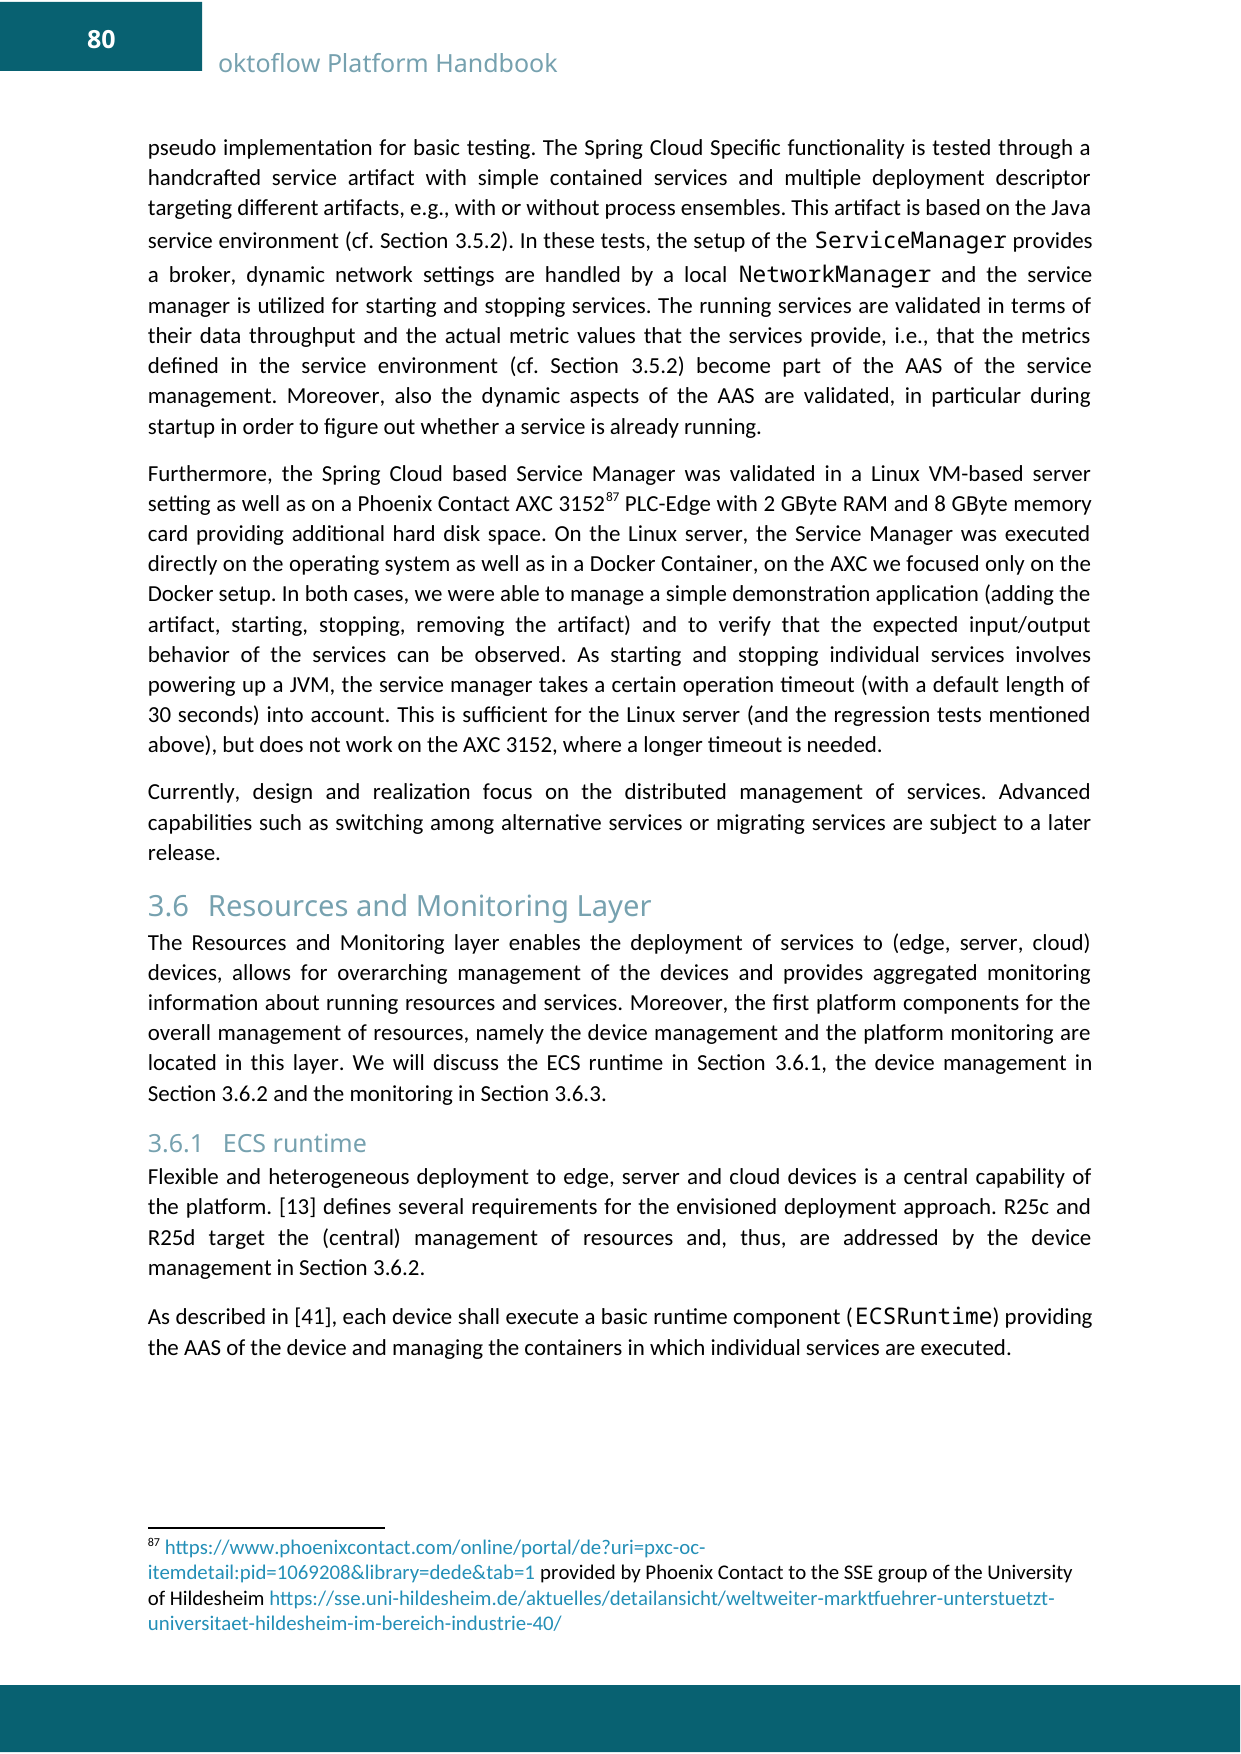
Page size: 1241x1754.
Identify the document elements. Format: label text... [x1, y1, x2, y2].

subtitle ECS runtime [148, 1126, 1093, 1159]
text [148, 133, 1093, 440]
text Flexible and heterogeneous deployment to edge, server and cloud devices is a central capability of the platform. [13] defines several requirements for the envisioned deployment approach. R25c and R25d target the (central) management of resources and, thus, are addressed by the device management in Section 3.6.2. [148, 1162, 1093, 1281]
text Furthermore, the Spring Cloud based Service Manager was validated in a Linux VM-based server setting as well as on a Phoenix Contact AXC 3152 PLC-Edge with 2 GByte RAM and 8 GByte memory card providing additional hard disk space. On the Linux server, the Service Manager was executed directly on the operating system as well as in a Docker Container, on the AXC we focused only on the Docker setup. In both cases, we were able to manage a simple demonstration application (adding the artifact, starting, stopping, removing the artifact) and to verify that the expected input/output behavior of the services can be observed. As starting and stopping individual services involves powering up a JVM, the service manager takes a certain operation timeout (with a default length of 30 seconds) into account. This is sufficient for the Linux server (and the regression tests mentioned above), but does not work on the AXC 3152, where a longer timeout is needed. [148, 459, 1093, 759]
text Currently, design and realization focus on the distributed management of services. Advanced capabilities such as switching among alternative services or migrating services are subject to a later release. [148, 777, 1093, 866]
text The Resources and Monitoring layer enables the deployment of services to (edge, server, cloud) devices, allows for overarching management of the devices and provides aggregated monitoring information about running resources and services. Moreover, the first platform components for the overall management of resources, namely the device management and the platform monitoring are located in this layer. We will discuss the ECS runtime in Section 3.6.1, the device management in Section 3.6.2 and the monitoring in Section 3.6.3. [148, 928, 1093, 1107]
text As described in [41], each device shall execute a basic runtime component (ECSRuntime) providing the AAS of the device and managing the containers in which individual services are executed. [148, 1300, 1093, 1361]
subtitle Resources and Monitoring Layer [148, 885, 1093, 924]
